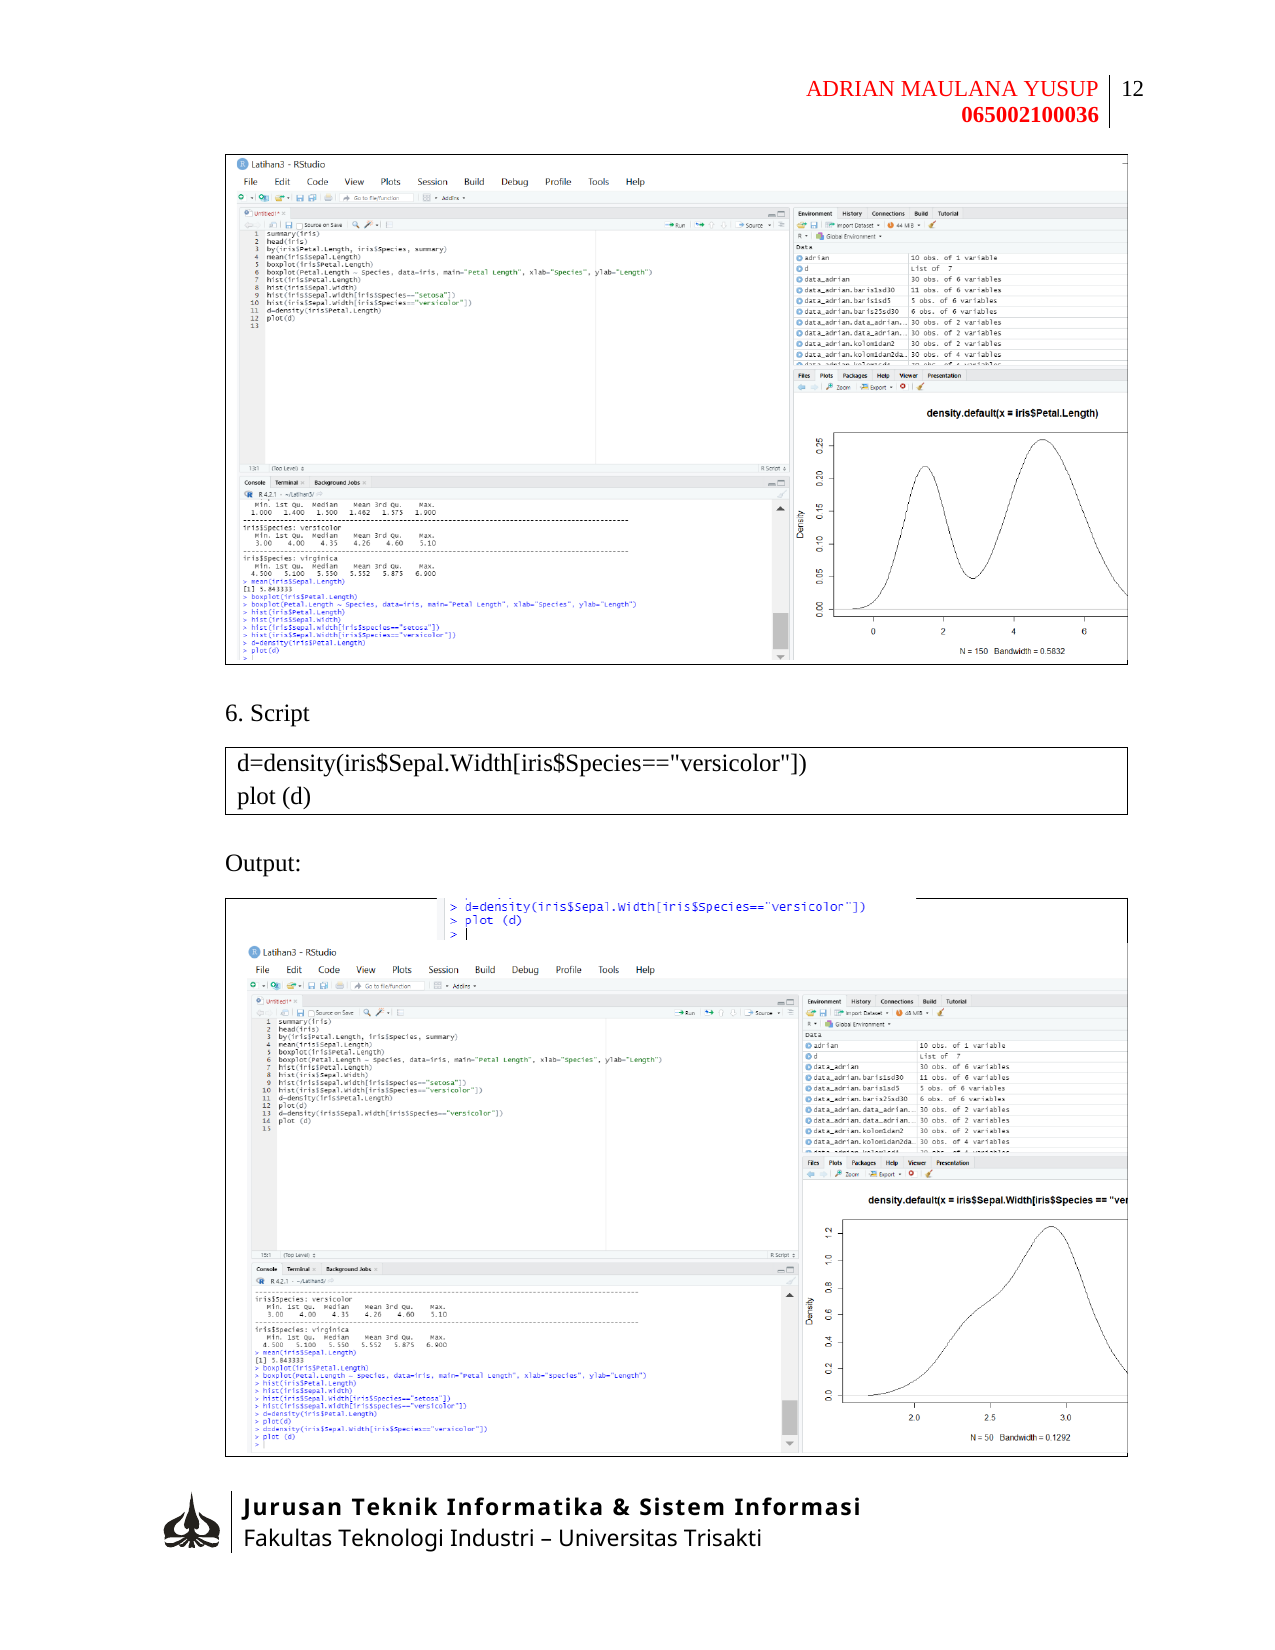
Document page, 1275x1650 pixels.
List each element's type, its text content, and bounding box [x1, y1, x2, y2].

picture [436, 898, 917, 940]
table_header [226, 155, 1127, 663]
picture [247, 943, 1128, 1453]
table_header [226, 899, 1127, 1456]
table_header d=density(iris$Sepal.Width[iris$Species=="versicolor"]) plot (d) [226, 748, 1127, 814]
picture [236, 155, 1128, 660]
list 6. Script [225, 698, 1125, 726]
list Output: [225, 848, 1125, 877]
